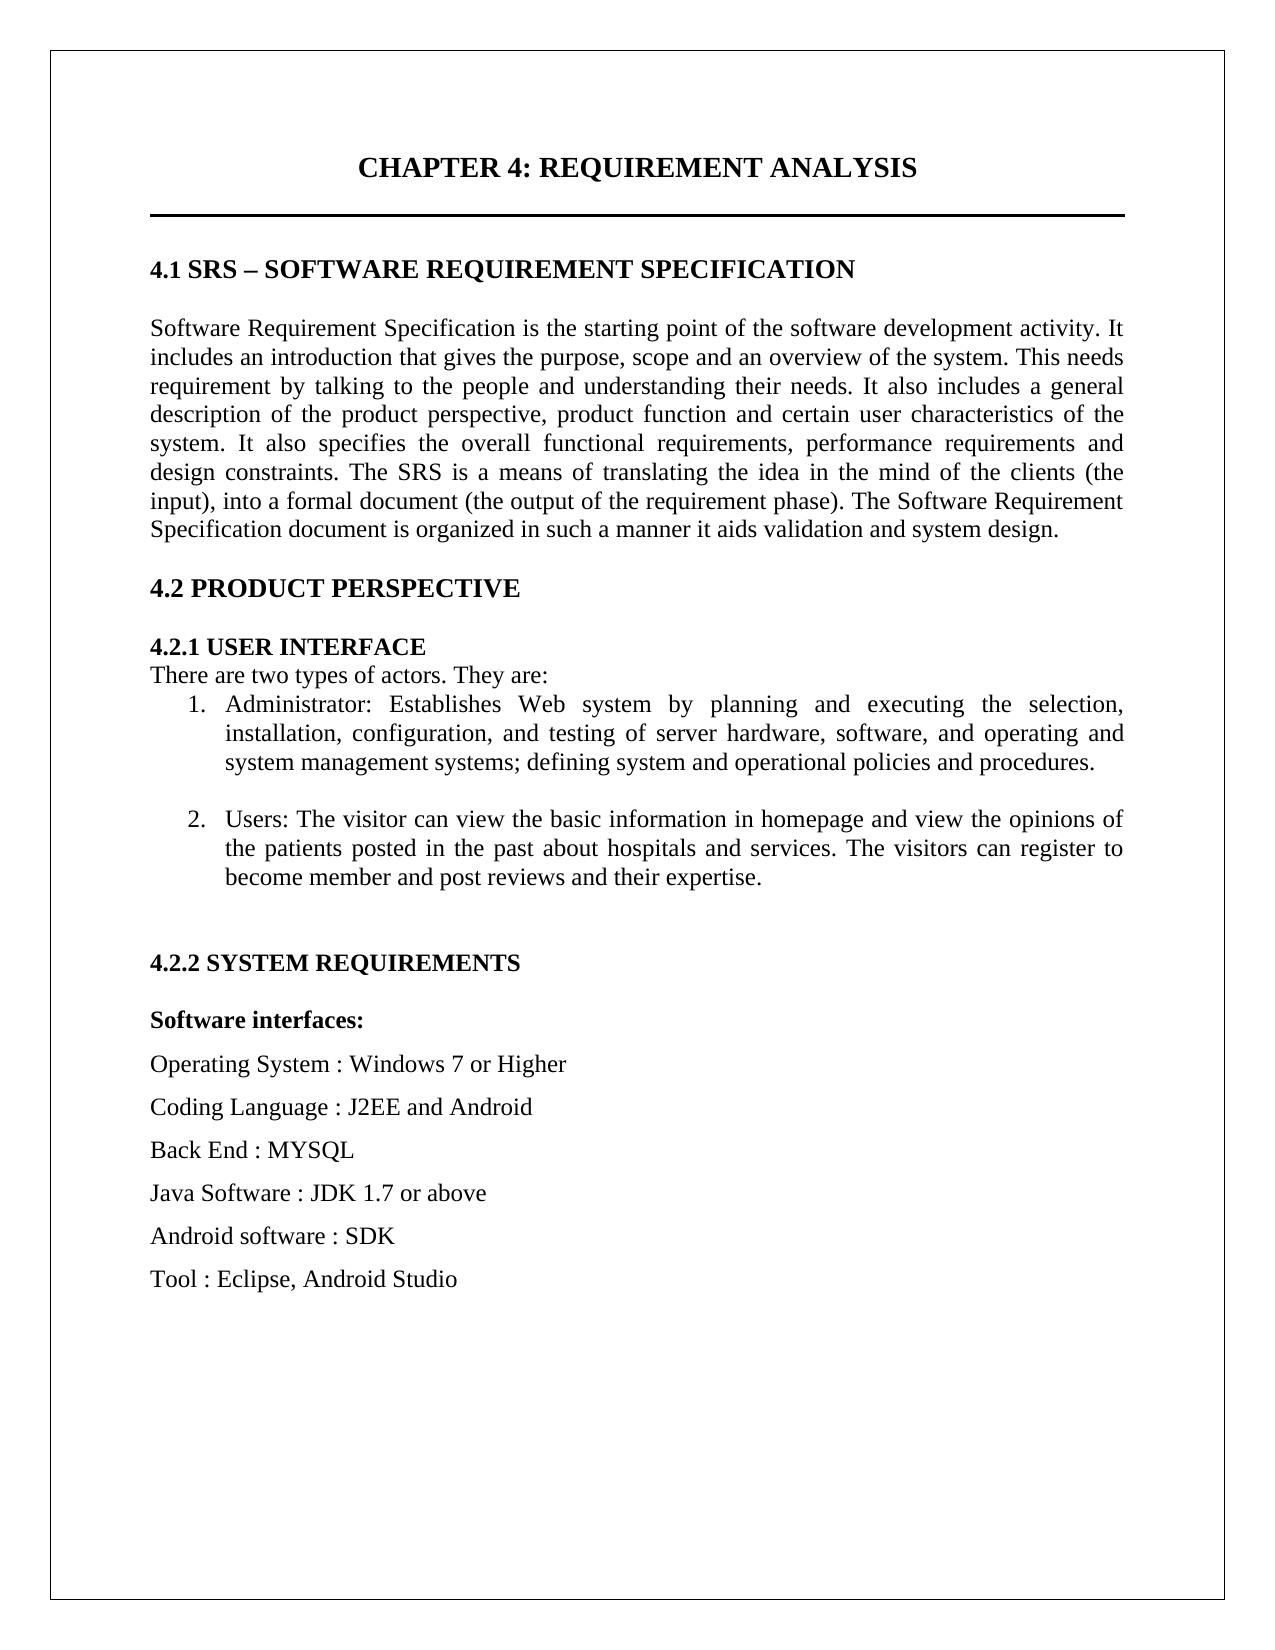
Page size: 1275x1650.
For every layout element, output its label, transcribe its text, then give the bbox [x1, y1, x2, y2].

list Users: The visitor can view the basic information in homepage and view the opinions of the patients posted in the past about hospitals and services. The visitors can register to become member and post reviews and their expertise. [187, 804, 1125, 891]
text Back End : MYSQL [150, 1135, 1125, 1164]
text Coding Language : J2EE and Android [150, 1092, 1125, 1121]
text Tool : Eclipse, Android Studio [150, 1264, 1125, 1293]
text There are two types of actors. They are: [150, 661, 1125, 689]
text Android software : SDK [150, 1221, 1125, 1250]
text 4.2.1 USER INTERFACE [150, 632, 1125, 661]
list Administrator: Establishes Web system by planning and executing the selection, installation, configuration, and testing of server hardware, software, and operating and system management systems; defining system and operational policies and procedures. [187, 689, 1125, 776]
text CHAPTER 4: REQUIREMENT ANALYSIS [150, 150, 1125, 183]
text Operating System : Windows 7 or Higher [150, 1049, 1125, 1077]
text Software interfaces: [150, 1006, 1125, 1034]
text 4.2.2 SYSTEM REQUIREMENTS [150, 948, 1125, 977]
text Software Requirement Specification is the starting point of the software development activity. It includes an introduction that gives the purpose, scope and an overview of the system. This needs requirement by talking to the people and understanding their needs. It also includes a general description of the product perspective, product function and certain user characteristics of the system. It also specifies the overall functional requirements, performance requirements and design constraints. The SRS is a means of translating the idea in the mind of the clients (the input), into a formal document (the output of the requirement phase). The Software Requirement Specification document is organized in such a manner it aids validation and system design. [150, 313, 1125, 543]
text Java Software : JDK 1.7 or above [150, 1178, 1125, 1207]
text 4.1 SRS – SOFTWARE REQUIREMENT SPECIFICATION [150, 253, 1125, 284]
text 4.2 PRODUCT PERSPECTIVE [150, 572, 1125, 603]
